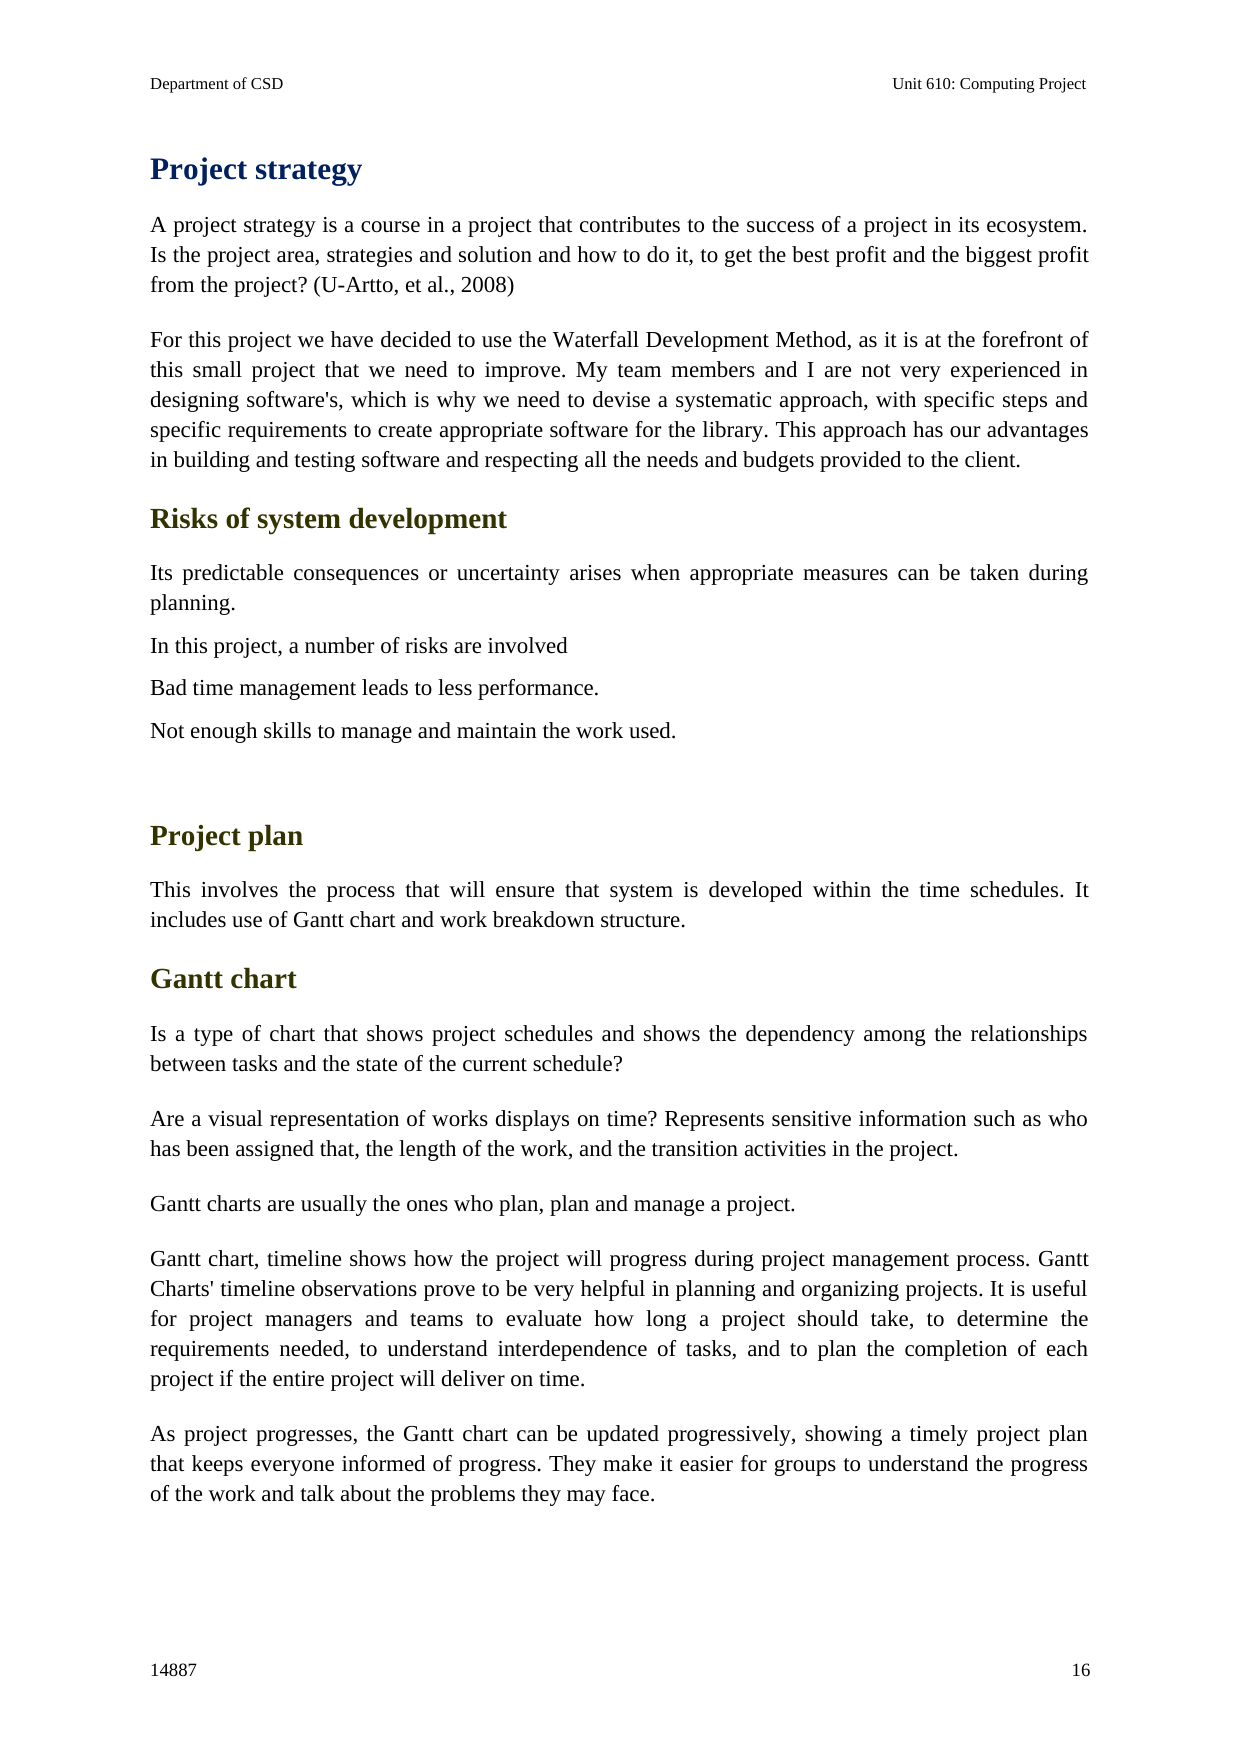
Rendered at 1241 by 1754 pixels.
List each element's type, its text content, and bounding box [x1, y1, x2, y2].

text As project progresses, the Gantt chart can be updated progressively, showing a timely project plan that keeps everyone informed of progress. They make it easier for groups to understand the progress of the work and talk about the problems they may face. [150, 1420, 1090, 1506]
text Is a type of chart that shows project schedules and shows the dependency among the relationships between tasks and the state of the current schedule? [150, 1020, 1090, 1076]
subtitle Project strategy [150, 150, 1090, 186]
text Not enough skills to manage and maintain the work used. [150, 717, 1090, 743]
subtitle Risks of system development [150, 501, 1090, 534]
subtitle Gantt chart [150, 962, 1090, 995]
text Gantt charts are usually the ones who plan, plan and manage a project. [150, 1190, 1090, 1216]
subtitle Project plan [150, 818, 1090, 852]
text For this project we have decided to use the Waterfall Development Method, as it is at the forefront of this small project that we need to improve. My team members and I are not very experienced in designing software's, which is why we need to devise a systematic approach, with specific steps and specific requirements to create appropriate software for the library. This approach has our advantages in building and testing software and respecting all the needs and budgets provided to the client. [150, 326, 1090, 472]
text Are a visual representation of works displays on time? Represents sensitive information such as who has been assigned that, the length of the work, and the transition activities in the project. [150, 1105, 1090, 1161]
text Its predictable consequences or uncertainty arises when appropriate measures can be taken during planning. [150, 559, 1090, 616]
text In this project, a number of risks are involved [150, 632, 1090, 658]
text Bad time management leads to less performance. [150, 674, 1090, 701]
text A project strategy is a course in a project that contributes to the success of a project in its ecosystem. Is the project area, strategies and solution and how to do it, to get the best profit and the biggest profit from the project? (U-Artto, et al., 2008) [150, 211, 1090, 297]
text This involves the process that will ensure that system is developed within the time schedules. It includes use of Gantt chart and work breakdown structure. [150, 877, 1090, 933]
text Gantt chart, timeline shows how the project will progress during project management process. Gantt Charts' timeline observations prove to be very helpful in planning and organizing projects. It is useful for project managers and teams to evaluate how long a project should take, to determine the requirements needed, to understand interdependence of tasks, and to plan the completion of each project if the entire project will deliver on time. [150, 1245, 1090, 1391]
